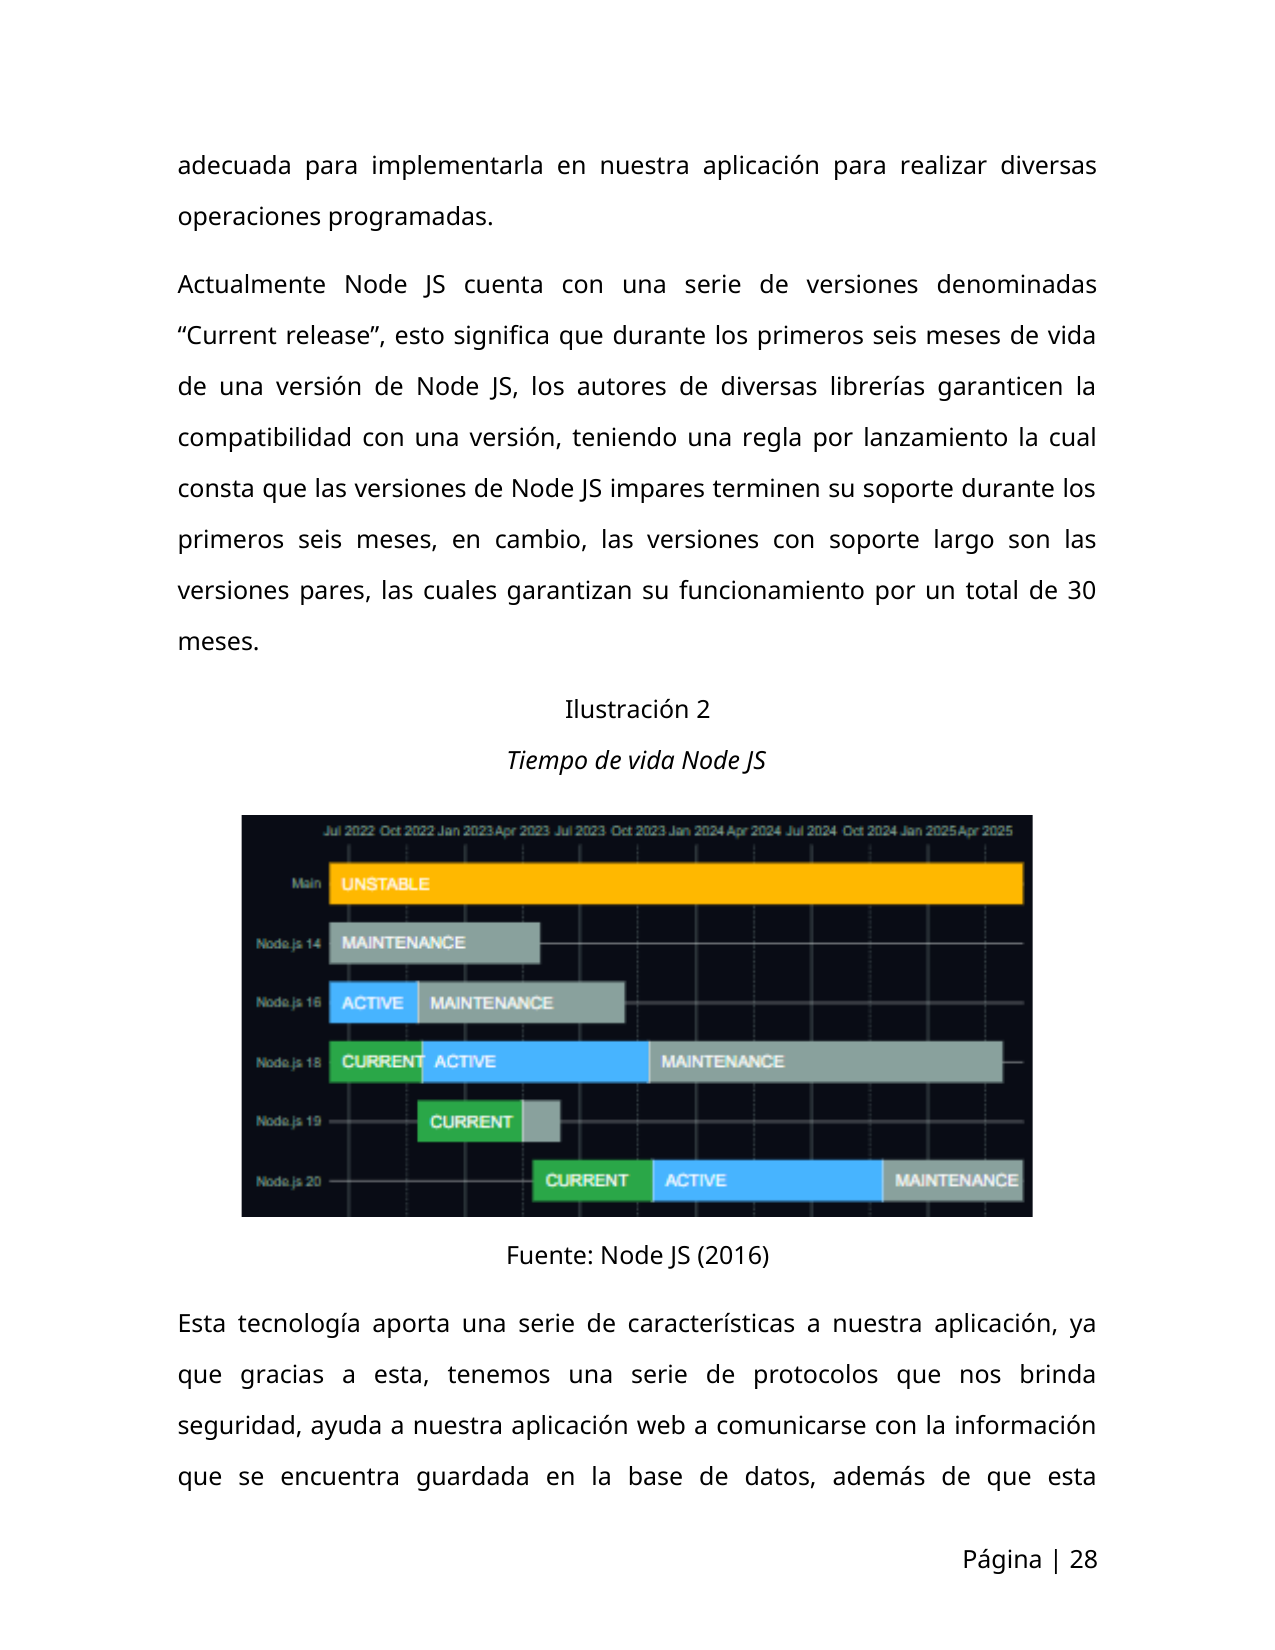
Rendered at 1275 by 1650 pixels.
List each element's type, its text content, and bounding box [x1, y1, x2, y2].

text Ilustración 2 Tiempo de vida Node JS [177, 691, 1098, 777]
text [177, 1305, 1098, 1492]
picture [241, 815, 1033, 1217]
text Actualmente Node JS cuenta con una serie de versiones denominadas “Current release”, esto significa que durante los primeros seis meses de vida de una versión de Node JS, los autores de diversas librerías garanticen la compatibilidad con una versión, teniendo una regla por lanzamiento la cual consta que las versiones de Node JS impares terminen su soporte durante los primeros seis meses, en cambio, las versiones con soporte largo son las versiones pares, las cuales garantizan su funcionamiento por un total de 30 meses. [177, 266, 1098, 658]
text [177, 148, 1098, 233]
